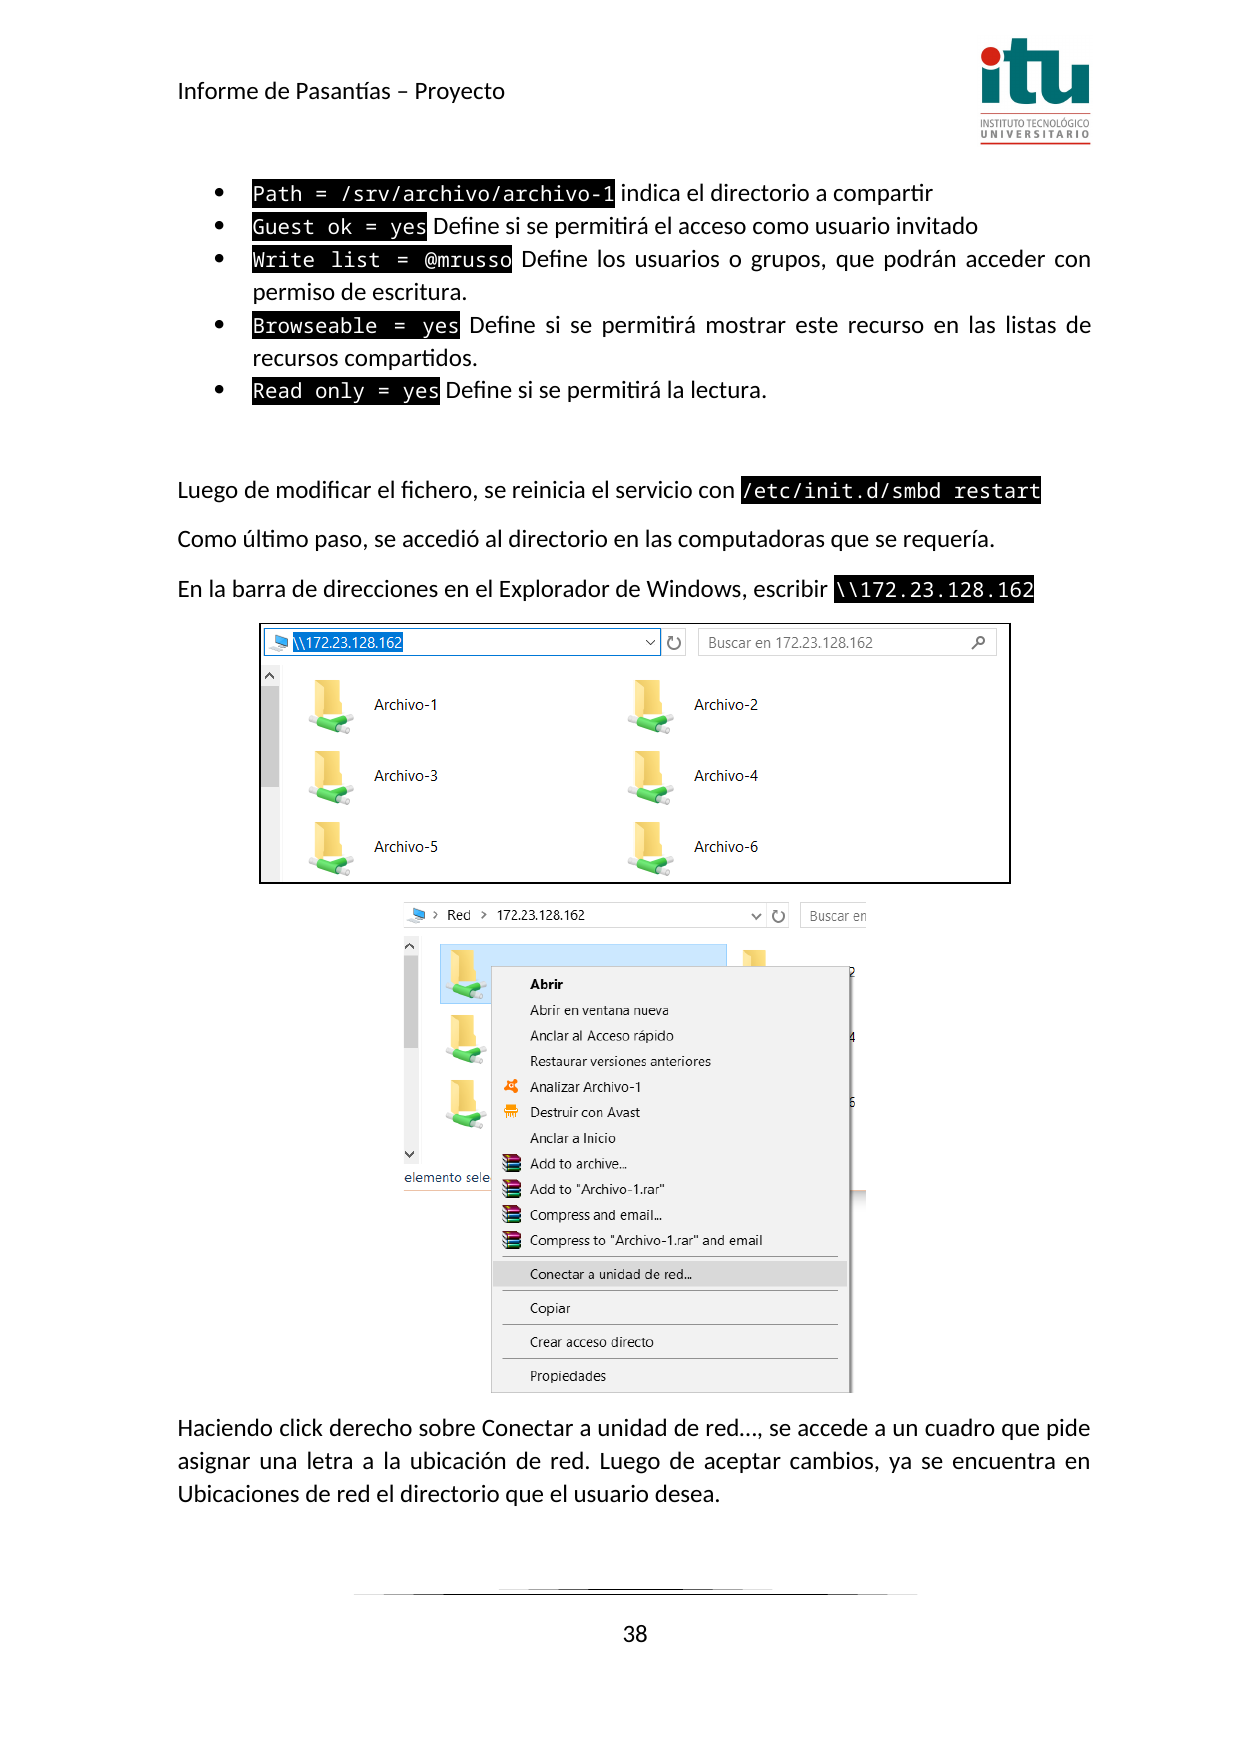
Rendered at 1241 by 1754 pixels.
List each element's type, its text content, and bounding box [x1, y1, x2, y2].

list Browseable = yes Define si se permitirá mostrar este recurso en las listas de recursos compartidos. [215, 309, 1092, 372]
text En la barra de direcciones en el Explorador de Windows, escribir \\172.23.128.162 [177, 573, 1092, 603]
text Como último paso, se accedió al directorio en las computadoras que se requería. [177, 523, 1092, 554]
picture [977, 35, 1093, 147]
list Read only = yes Define si se permitirá la lectura. [215, 375, 1092, 405]
list Path = /srv/archivo/archivo-1 indica el directorio a compartir [215, 177, 1092, 208]
picture [403, 902, 866, 1393]
list Write list = @mrusso Define los usuarios o grupos, que podrán acceder con permiso de escritura. [215, 243, 1092, 306]
text Haciendo click derecho sobre Conectar a unidad de red…, se accede a un cuadro que pide asignar una letra a la ubicación de red. Luego de aceptar cambios, ya se encuentra en Ubicaciones de red el directorio que el usuario desea. [177, 1412, 1092, 1508]
list Guest ok = yes Define si se permitirá el acceso como usuario invitado [215, 210, 1092, 241]
text Luego de modificar el fichero, se reinicia el servicio con /etc/init.d/smbd restart [177, 474, 1092, 504]
picture [261, 624, 1009, 882]
